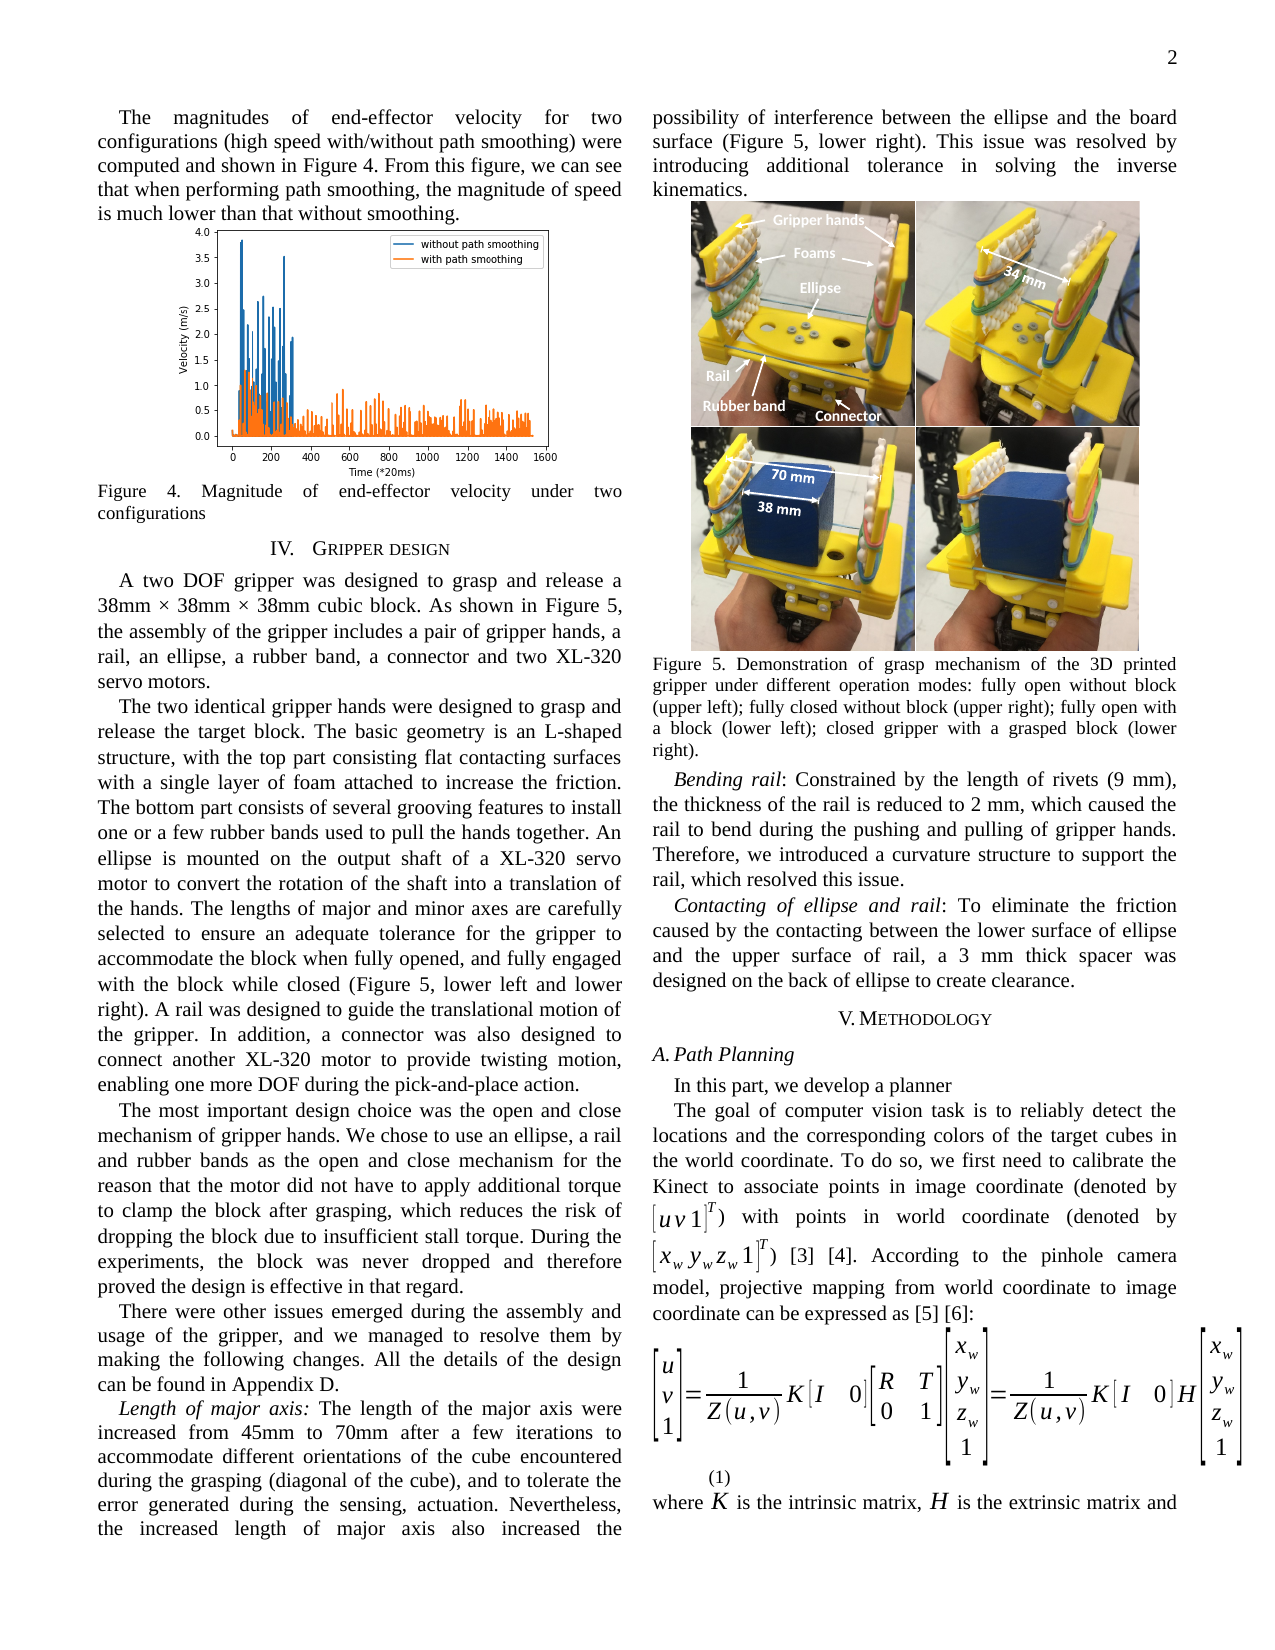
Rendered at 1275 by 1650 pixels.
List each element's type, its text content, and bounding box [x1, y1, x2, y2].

picture [174, 225, 568, 481]
text In this part, we develop a planner [652, 1073, 1177, 1097]
subtitle Path Planning [652, 1042, 1177, 1066]
text The goal of computer vision task is to reliably detect the locations and the corresponding colors of the target cubes in the world coordinate. To do so, we first need to calibrate the Kinect to associate points in image coordinate (denoted by ) with points in world coordinate (denoted by ). According to the pinhole camera model, projective mapping from world coordinate to image coordinate can be expressed as : [652, 1098, 1177, 1324]
list There were other issues emerged during the assembly and usage of the gripper, and we managed to resolve them by making the following changes. All the details of the design can be found in Appendix D. [97, 1299, 622, 1396]
text The magnitudes of end-effector velocity for two configurations (high speed with/without path smoothing) were computed and shown in Figure 4. From this figure, we can see that when performing path smoothing, the magnitude of speed is much lower than that without smoothing. [97, 105, 622, 225]
text Figure 4. Magnitude of end-effector velocity under two configurations [97, 480, 622, 523]
text Contacting of ellipse and rail: To eliminate the friction caused by the contacting between the lower surface of ellipse and the upper surface of rail, a 3 mm thick spacer was designed on the back of ellipse to create clearance. [652, 892, 1177, 992]
list Length of major axis: The length of the major axis were increased from 45mm to 70mm after a few iterations to accommodate different orientations of the cube encountered during the grasping (diagonal of the cube), and to tolerate the error generated during the sensing, actuation. Nevertheless, the increased length of major axis also increased the possibility of interference between the ellipse and the board surface (Figure 5, lower right). This issue was resolved by introducing additional tolerance in solving the inverse kinematics. [97, 1396, 622, 1540]
list Length of major axis: The length of the major axis were increased from 45mm to 70mm after a few iterations to accommodate different orientations of the cube encountered during the grasping (diagonal of the cube), and to tolerate the error generated during the sensing, actuation. Nevertheless, the increased length of major axis also increased the possibility of interference between the ellipse and the board surface (Figure 5, lower right). This issue was resolved by introducing additional tolerance in solving the inverse kinematics. [652, 105, 1177, 201]
text A two DOF gripper was designed to grasp and release a 38mm × 38mm × 38mm cubic block. As shown in Figure 5, the assembly of the gripper includes a pair of gripper hands, a rail, an ellipse, a rubber band, a connector and two XL-320 servo motors. [97, 568, 622, 693]
text Figure 5. Demonstration of grasp mechanism of the 3D printed gripper under different operation modes: fully open without block (upper left); fully closed without block (upper right); fully open with a block (lower left); closed gripper with a grasped block (lower right). [652, 652, 1177, 760]
text The most important design choice was the open and close mechanism of gripper hands. We chose to use an ellipse, a rail and rubber bands as the open and close mechanism for the reason that the motor did not have to apply additional torque to clamp the block after grasping, which reduces the risk of dropping the block due to insufficient stall torque. During the experiments, the block was never dropped and therefore proved the design is effective in that regard. [97, 1098, 622, 1298]
subtitle Methodology [652, 1006, 1177, 1030]
text Bending rail: Constrained by the length of rivets (9 mm), the thickness of the rail is reduced to 2 mm, which caused the rail to bend during the pushing and pulling of gripper hands. Therefore, we introduced a curvature structure to support the rail, which resolved this issue. [652, 766, 1177, 891]
text (1) [652, 1326, 1177, 1488]
text The two identical gripper hands were designed to grasp and release the target block. The basic geometry is an L-shaped structure, with the top part consisting flat contacting surfaces with a single layer of foam attached to increase the friction. The bottom part consists of several grooving features to install one or a few rubber bands used to pull the hands together. An ellipse is mounted on the output shaft of a XL-320 servo motor to convert the rotation of the shaft into a translation of the hands. The lengths of major and minor axes are carefully selected to ensure an adequate tolerance for the gripper to accommodate the block when fully opened, and fully engaged with the block while closed (Figure 5, lower left and lower right). A rail was designed to guide the translational motion of the gripper. In addition, a connector was also designed to connect another XL-320 motor to provide twisting motion, enabling one more DOF during the pick-and-place action. [97, 694, 622, 1096]
subtitle Gripper design [97, 536, 622, 560]
